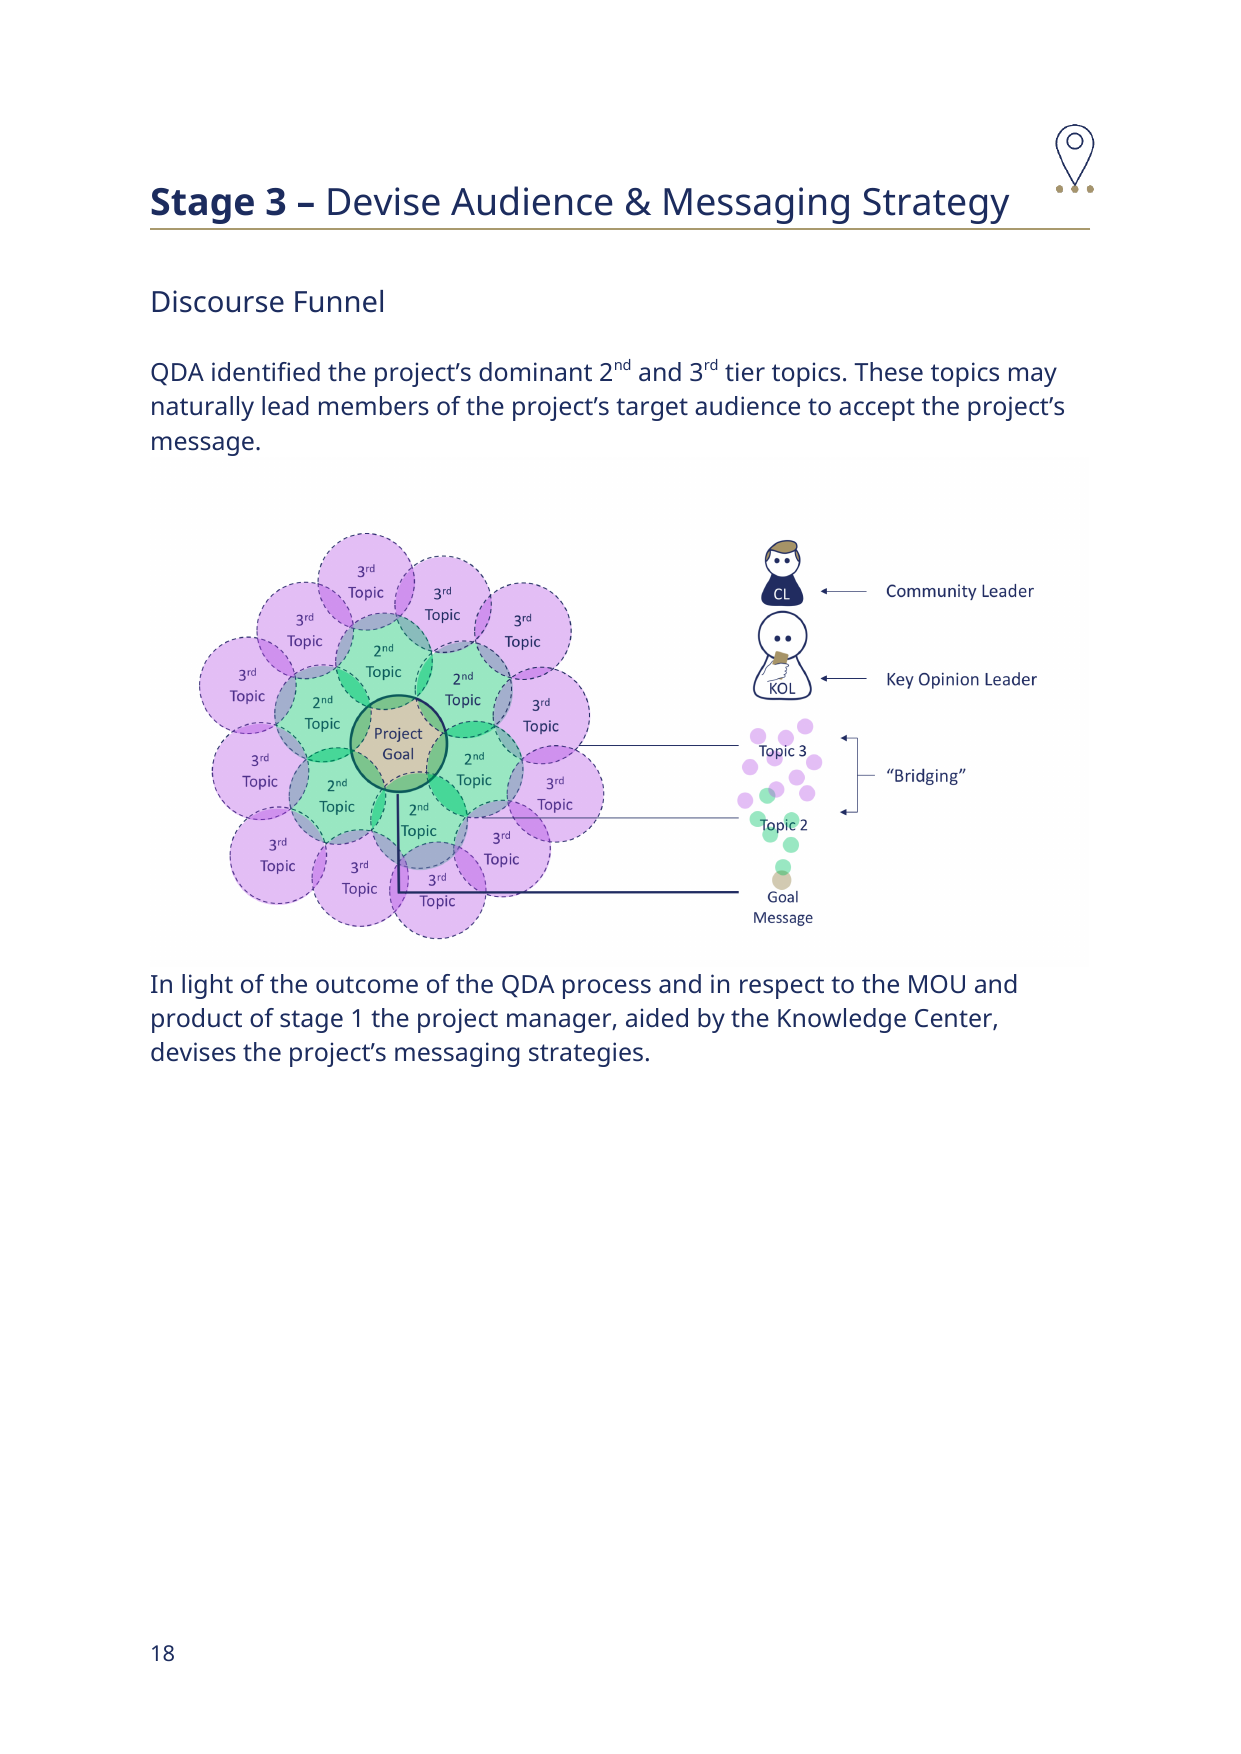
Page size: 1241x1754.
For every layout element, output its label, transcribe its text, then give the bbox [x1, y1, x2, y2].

text In light of the outcome of the QDA process and in respect to the MOU and product of stage 1 the project manager, aided by the Knowledge Center, devises the project’s messaging strategies. [150, 967, 1090, 1069]
text Discourse Funnel [150, 281, 1090, 321]
text QDA identified the project’s dominant 2nd and 3rd tier topics. These topics may naturally lead members of the project’s target audience to accept the project’s message. [150, 355, 1090, 457]
picture [1039, 112, 1113, 200]
text Stage 3 – Devise Audience & Messaging Strategy [150, 175, 1090, 228]
picture [150, 457, 1089, 967]
